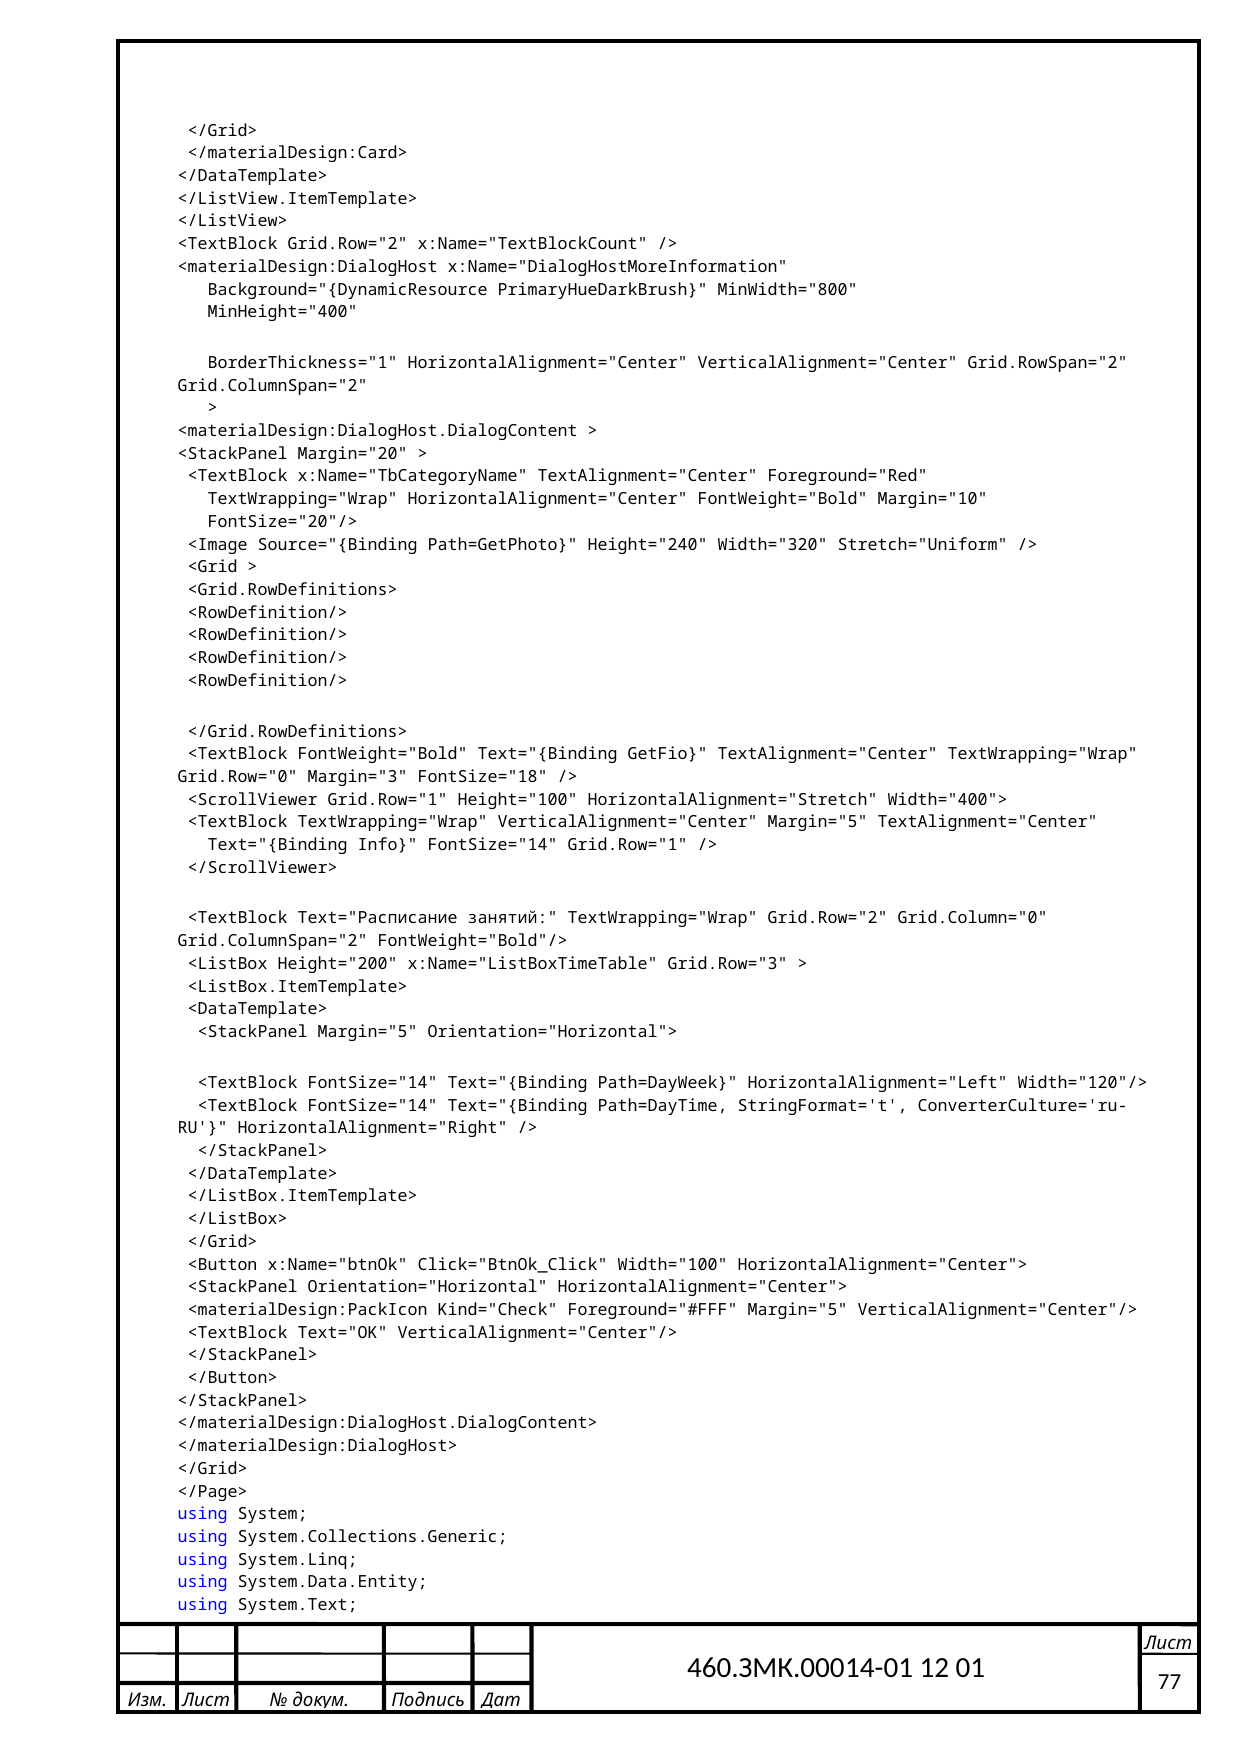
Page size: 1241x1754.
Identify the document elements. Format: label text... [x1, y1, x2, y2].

text <TextBlock FontWeight="Bold" Text="{Binding GetFio}" TextAlignment="Center" TextWrapping="Wrap" Grid.Row="0" Margin="3" FontSize="18" /> [177, 742, 1152, 787]
text <Button x:Name="btnOk" Click="BtnOk_Click" Width="100" HorizontalAlignment="Center"> [177, 1252, 1152, 1275]
text </materialDesign:DialogHost.DialogContent> [177, 1411, 1152, 1434]
text FontSize="20"/> [177, 509, 1152, 532]
text </Page> [177, 1479, 1152, 1502]
text TextWrapping="Wrap" HorizontalAlignment="Center" FontWeight="Bold" Margin="10" [177, 487, 1152, 509]
text </DataTemplate> [177, 1161, 1152, 1184]
text </Grid> [177, 1456, 1152, 1479]
text </StackPanel> [177, 1138, 1152, 1161]
text <Grid.RowDefinitions> [177, 578, 1152, 600]
text </Grid> [177, 1229, 1152, 1252]
text </ListView> [177, 209, 1152, 232]
text <TextBlock FontSize="14" Text="{Binding Path=DayWeek}" HorizontalAlignment="Left" Width="120"/> [177, 1070, 1152, 1093]
text </Button> [177, 1366, 1152, 1388]
text <RowDefinition/> [177, 668, 1152, 691]
text <TextBlock Text="OK" VerticalAlignment="Center"/> [177, 1320, 1152, 1343]
text <RowDefinition/> [177, 646, 1152, 668]
text using System.Text; [177, 1593, 1152, 1615]
text <TextBlock Grid.Row="2" x:Name="TextBlockCount" /> [177, 232, 1152, 254]
text <Image Source="{Binding Path=GetPhoto}" Height="240" Width="320" Stretch="Uniform" /> [177, 532, 1152, 555]
text </ListBox> [177, 1207, 1152, 1229]
text <StackPanel Orientation="Horizontal" HorizontalAlignment="Center"> [177, 1275, 1152, 1297]
text using System.Collections.Generic; [177, 1524, 1152, 1547]
text using System.Data.Entity; [177, 1570, 1152, 1593]
text </ListView.ItemTemplate> [177, 186, 1152, 209]
text using System; [177, 1502, 1152, 1524]
text </Grid.RowDefinitions> [177, 719, 1152, 742]
text <RowDefinition/> [177, 623, 1152, 646]
text </materialDesign:Card> [177, 141, 1152, 163]
text <materialDesign:PackIcon Kind="Check" Foreground="#FFF" Margin="5" VerticalAlignment="Center"/> [177, 1297, 1152, 1320]
text Background="{DynamicResource PrimaryHueDarkBrush}" MinWidth="800" [177, 277, 1152, 300]
text <TextBlock FontSize="14" Text="{Binding Path=DayTime, StringFormat='t', ConverterCulture='ru-RU'}" HorizontalAlignment="Right" /> [177, 1093, 1152, 1138]
text </StackPanel> [177, 1388, 1152, 1411]
text <ScrollViewer Grid.Row="1" Height="100" HorizontalAlignment="Stretch" Width="400"> [177, 787, 1152, 810]
text <RowDefinition/> [177, 600, 1152, 623]
text BorderThickness="1" HorizontalAlignment="Center" VerticalAlignment="Center" Grid.RowSpan="2" Grid.ColumnSpan="2" [177, 351, 1152, 396]
text <StackPanel Margin="20" > [177, 441, 1152, 464]
text <StackPanel Margin="5" Orientation="Horizontal"> [177, 1020, 1152, 1042]
text </materialDesign:DialogHost> [177, 1434, 1152, 1456]
text <ListBox.ItemTemplate> [177, 974, 1152, 997]
text <materialDesign:DialogHost.DialogContent > [177, 419, 1152, 441]
text MinHeight="400" [177, 300, 1152, 322]
text Text="{Binding Info}" FontSize="14" Grid.Row="1" /> [177, 833, 1152, 855]
text </ScrollViewer> [177, 855, 1152, 878]
text </ListBox.ItemTemplate> [177, 1184, 1152, 1207]
text using System.Linq; [177, 1547, 1152, 1570]
text <materialDesign:DialogHost x:Name="DialogHostMoreInformation" [177, 254, 1152, 277]
text <ListBox Height="200" x:Name="ListBoxTimeTable" Grid.Row="3" > [177, 952, 1152, 974]
text </StackPanel> [177, 1343, 1152, 1366]
text </DataTemplate> [177, 163, 1152, 186]
text <Grid > [177, 555, 1152, 578]
text <TextBlock Text="Расписание занятий:" TextWrapping="Wrap" Grid.Row="2" Grid.Column="0" Grid.ColumnSpan="2" FontWeight="Bold"/> [177, 906, 1152, 952]
text > [177, 396, 1152, 419]
text </Grid> [177, 118, 1152, 141]
text <TextBlock x:Name="TbCategoryName" TextAlignment="Center" Foreground="Red" [177, 464, 1152, 487]
text <DataTemplate> [177, 997, 1152, 1020]
text <TextBlock TextWrapping="Wrap" VerticalAlignment="Center" Margin="5" TextAlignment="Center" [177, 810, 1152, 833]
